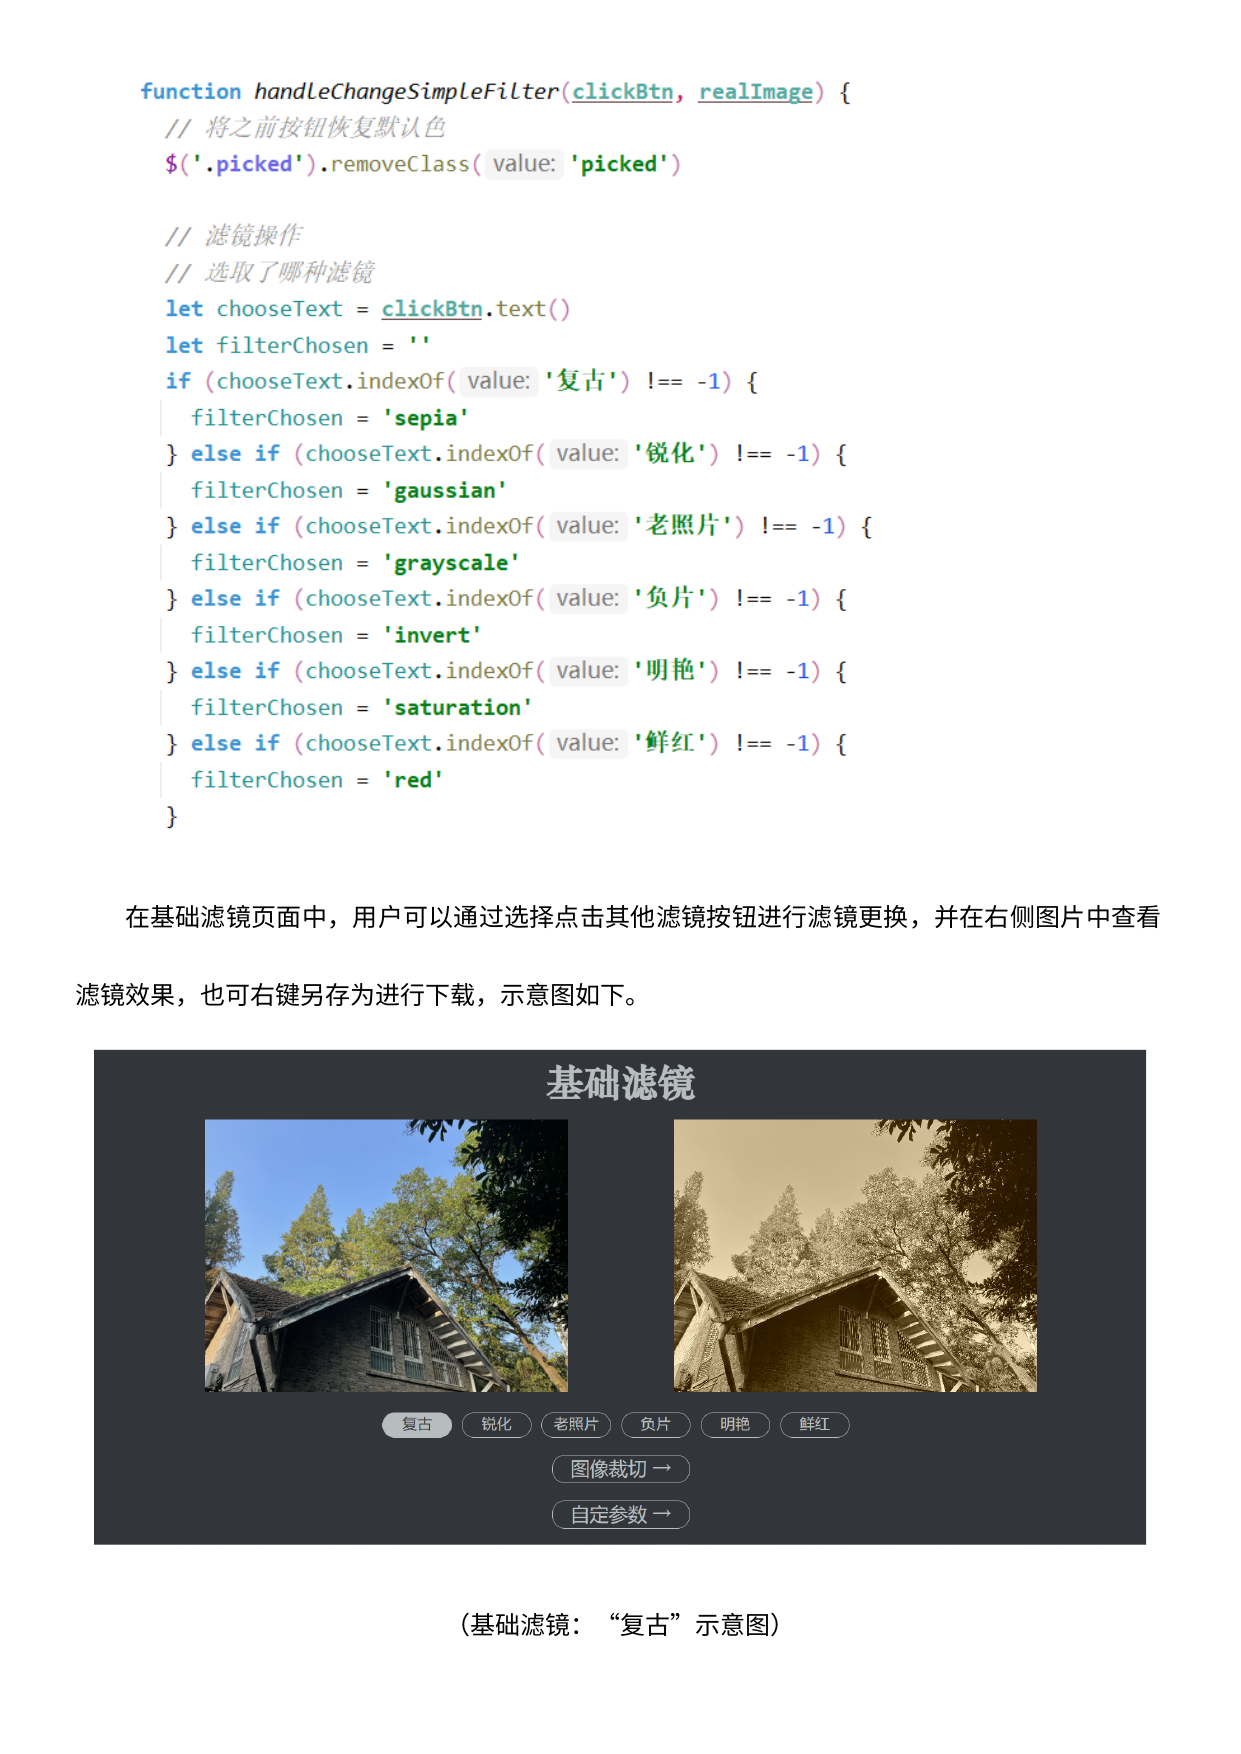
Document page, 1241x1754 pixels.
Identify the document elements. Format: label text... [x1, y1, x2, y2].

text 在基础滤镜页面中，用户可以通过选择点击其他滤镜按钮进行滤镜更换，并在右侧图片中查看滤镜效果，也可右键另存为进行下载，示意图如下。 [75, 883, 1165, 1026]
picture [140, 80, 881, 832]
text （基础滤镜：“复古”示意图） [75, 1591, 1165, 1656]
picture [94, 1049, 1147, 1545]
